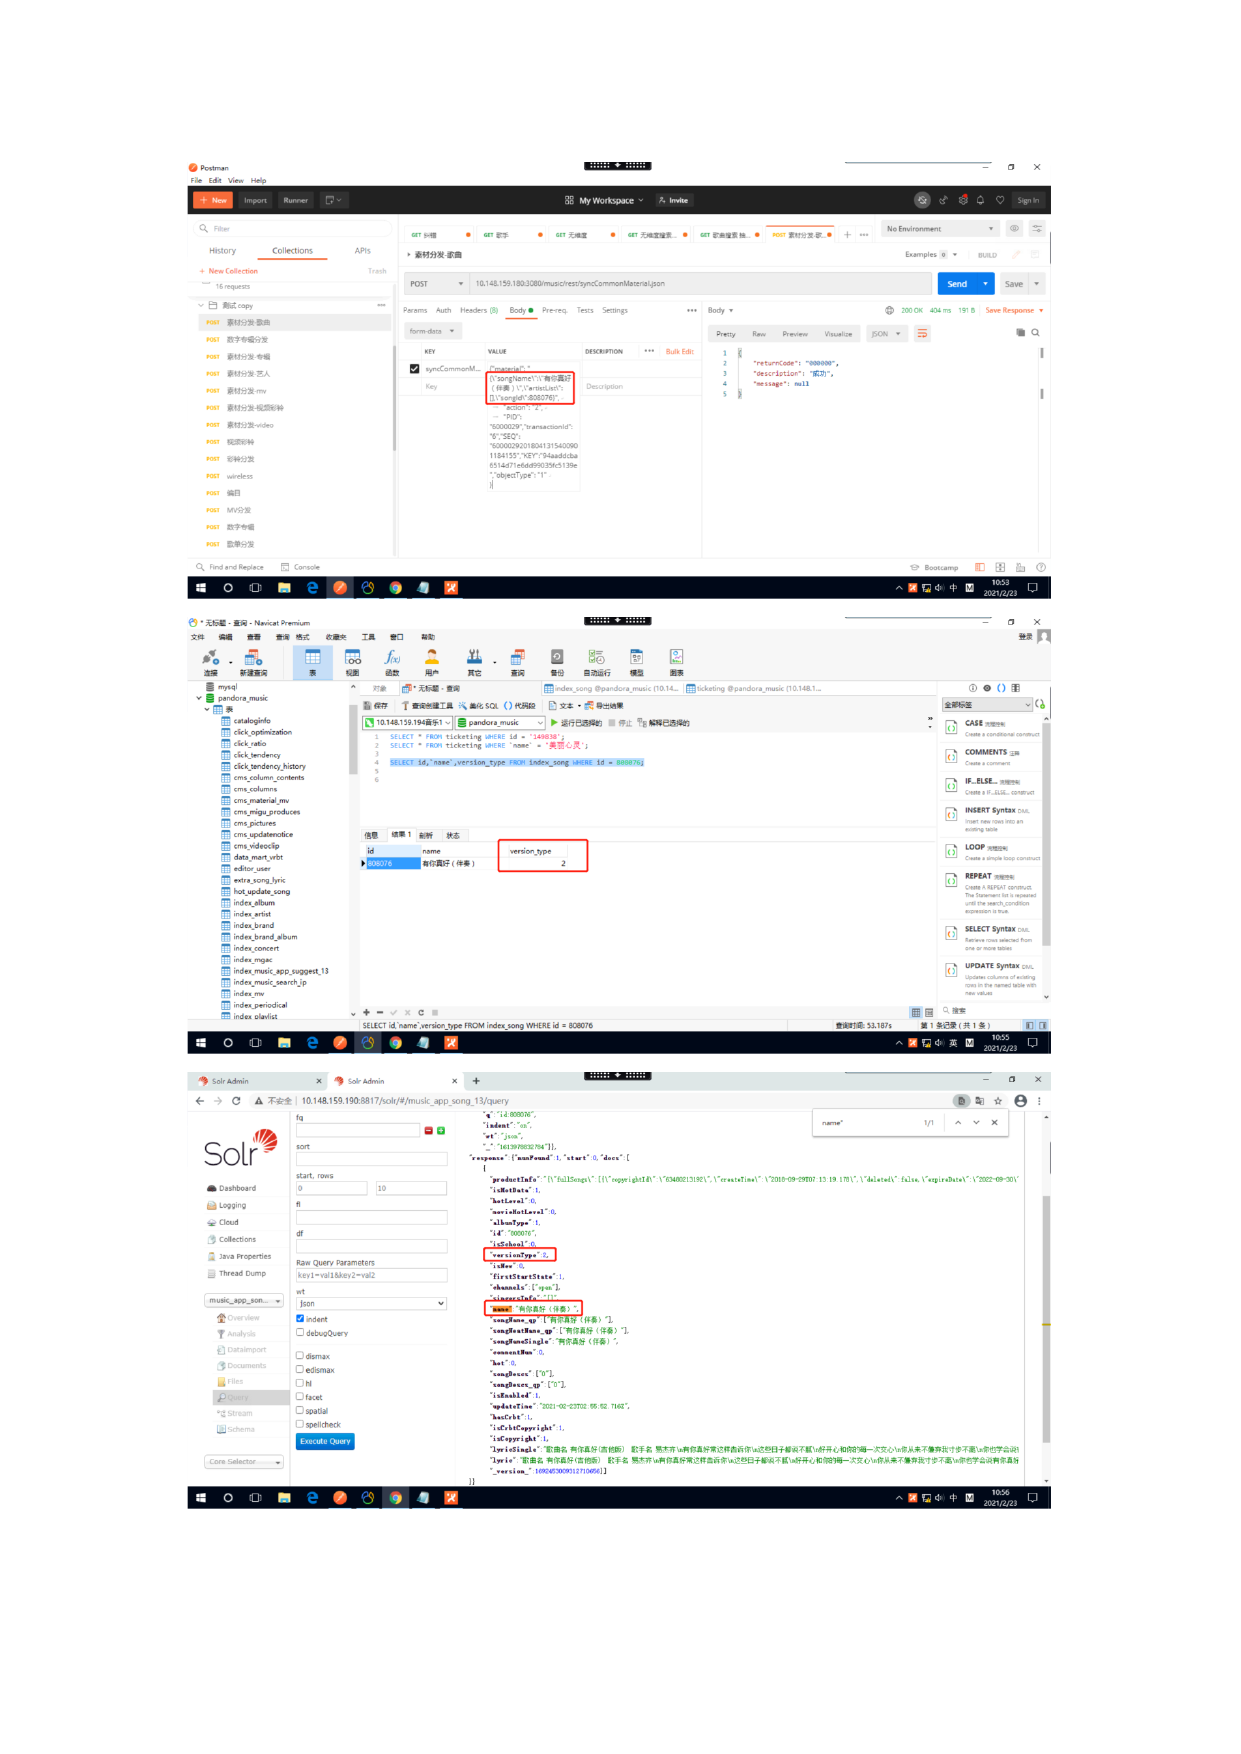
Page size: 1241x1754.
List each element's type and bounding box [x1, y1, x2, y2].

picture [187, 1072, 1051, 1509]
picture [187, 617, 1051, 1054]
picture [187, 162, 1051, 599]
